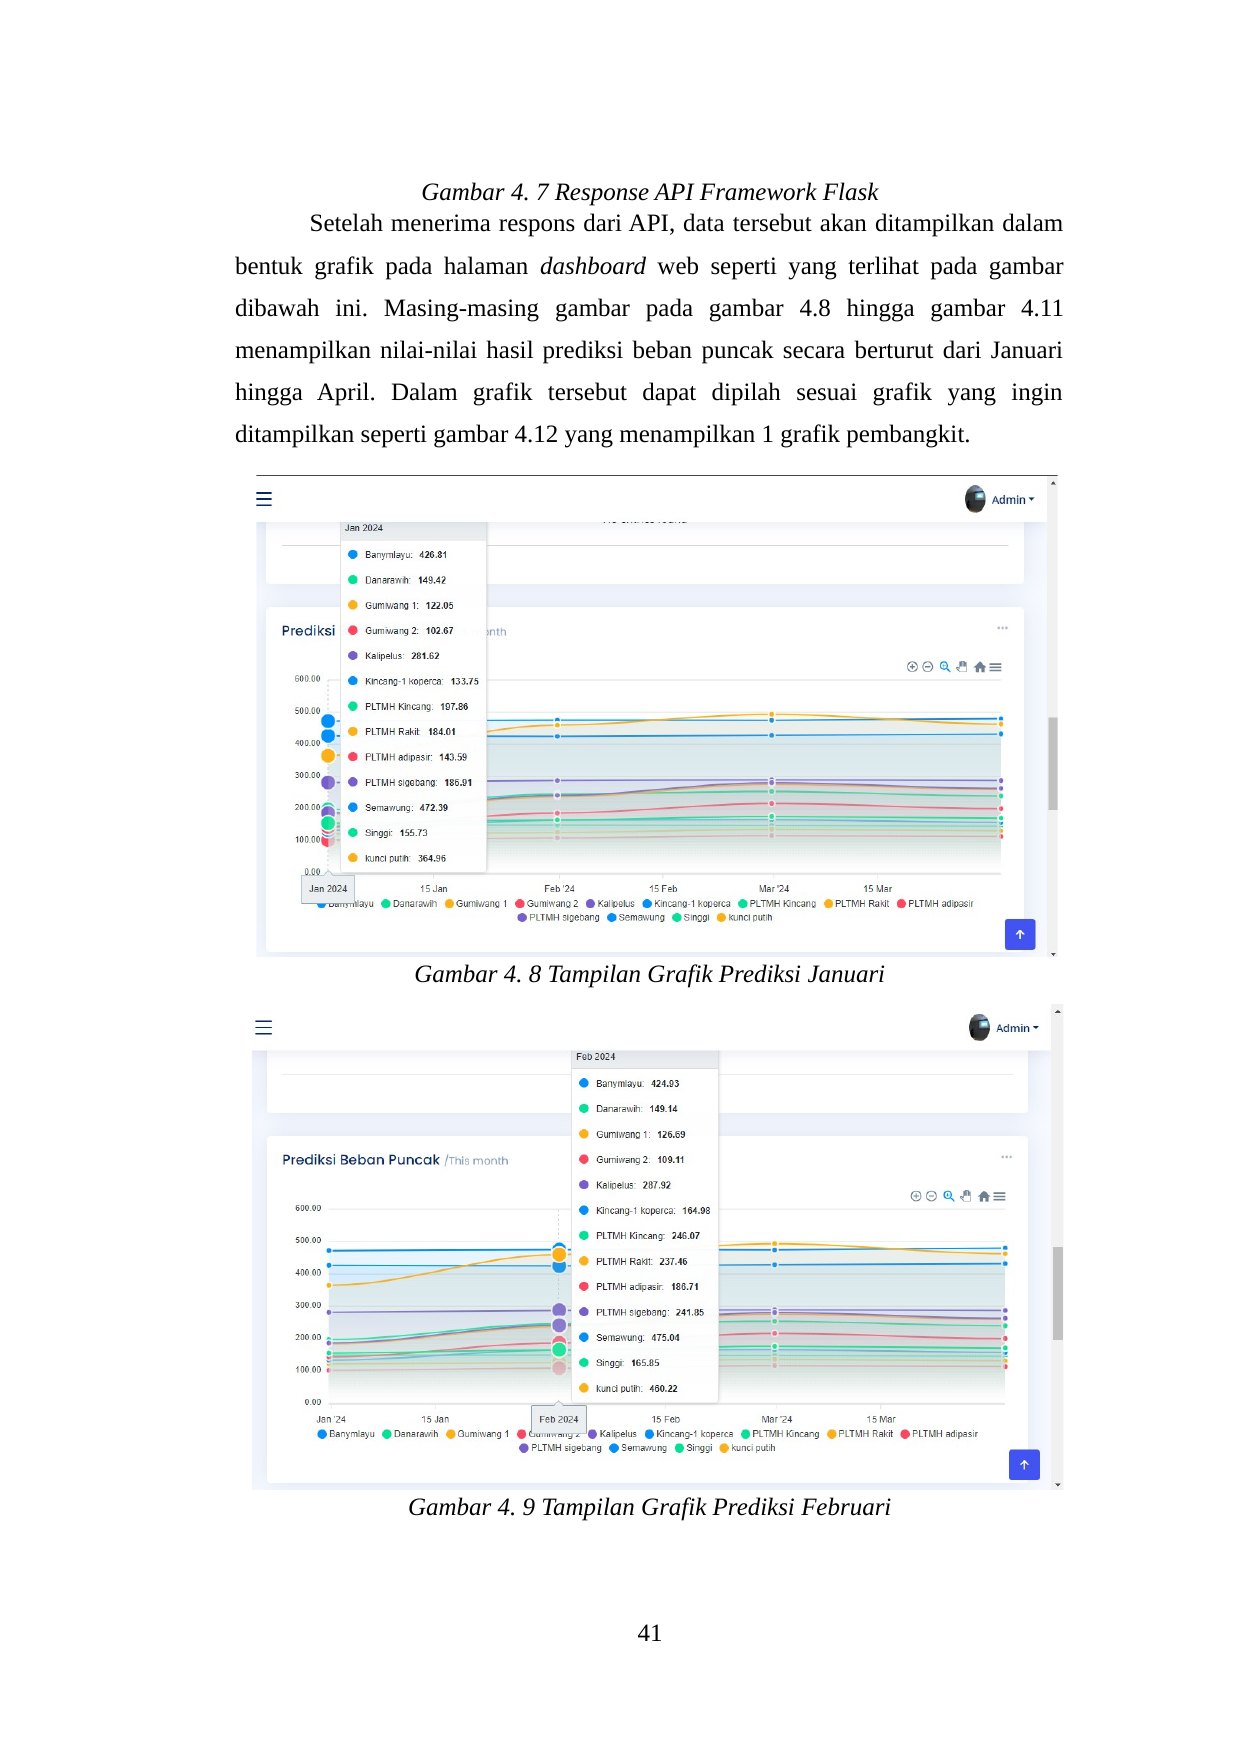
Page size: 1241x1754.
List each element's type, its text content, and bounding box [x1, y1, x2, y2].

picture [256, 475, 1058, 957]
text Gambar 4. 8 Tampilan Grafik Prediksi Januari [260, 959, 1039, 988]
text Gambar 4. 9 Tampilan Grafik Prediksi Februari [260, 1492, 1039, 1521]
text Setelah menerima respons dari API, data tersebut akan ditampilkan dalam bentuk grafik pada halaman dashboard web seperti yang terlihat pada gambar dibawah ini. Masing-masing gambar pada gambar 4.8 hingga gambar 4.11 menampilkan nilai-nilai hasil prediksi beban puncak secara berturut dari Januari hingga April. Dalam grafik tersebut dapat dipilah sesuai grafik yang ingin ditampilkan seperti gambar 4.12 yang menampilkan 1 grafik pembangkit. [235, 208, 1064, 448]
picture [251, 1004, 1064, 1490]
text Gambar 4. 7 Response API Framework Flask [260, 177, 1039, 206]
